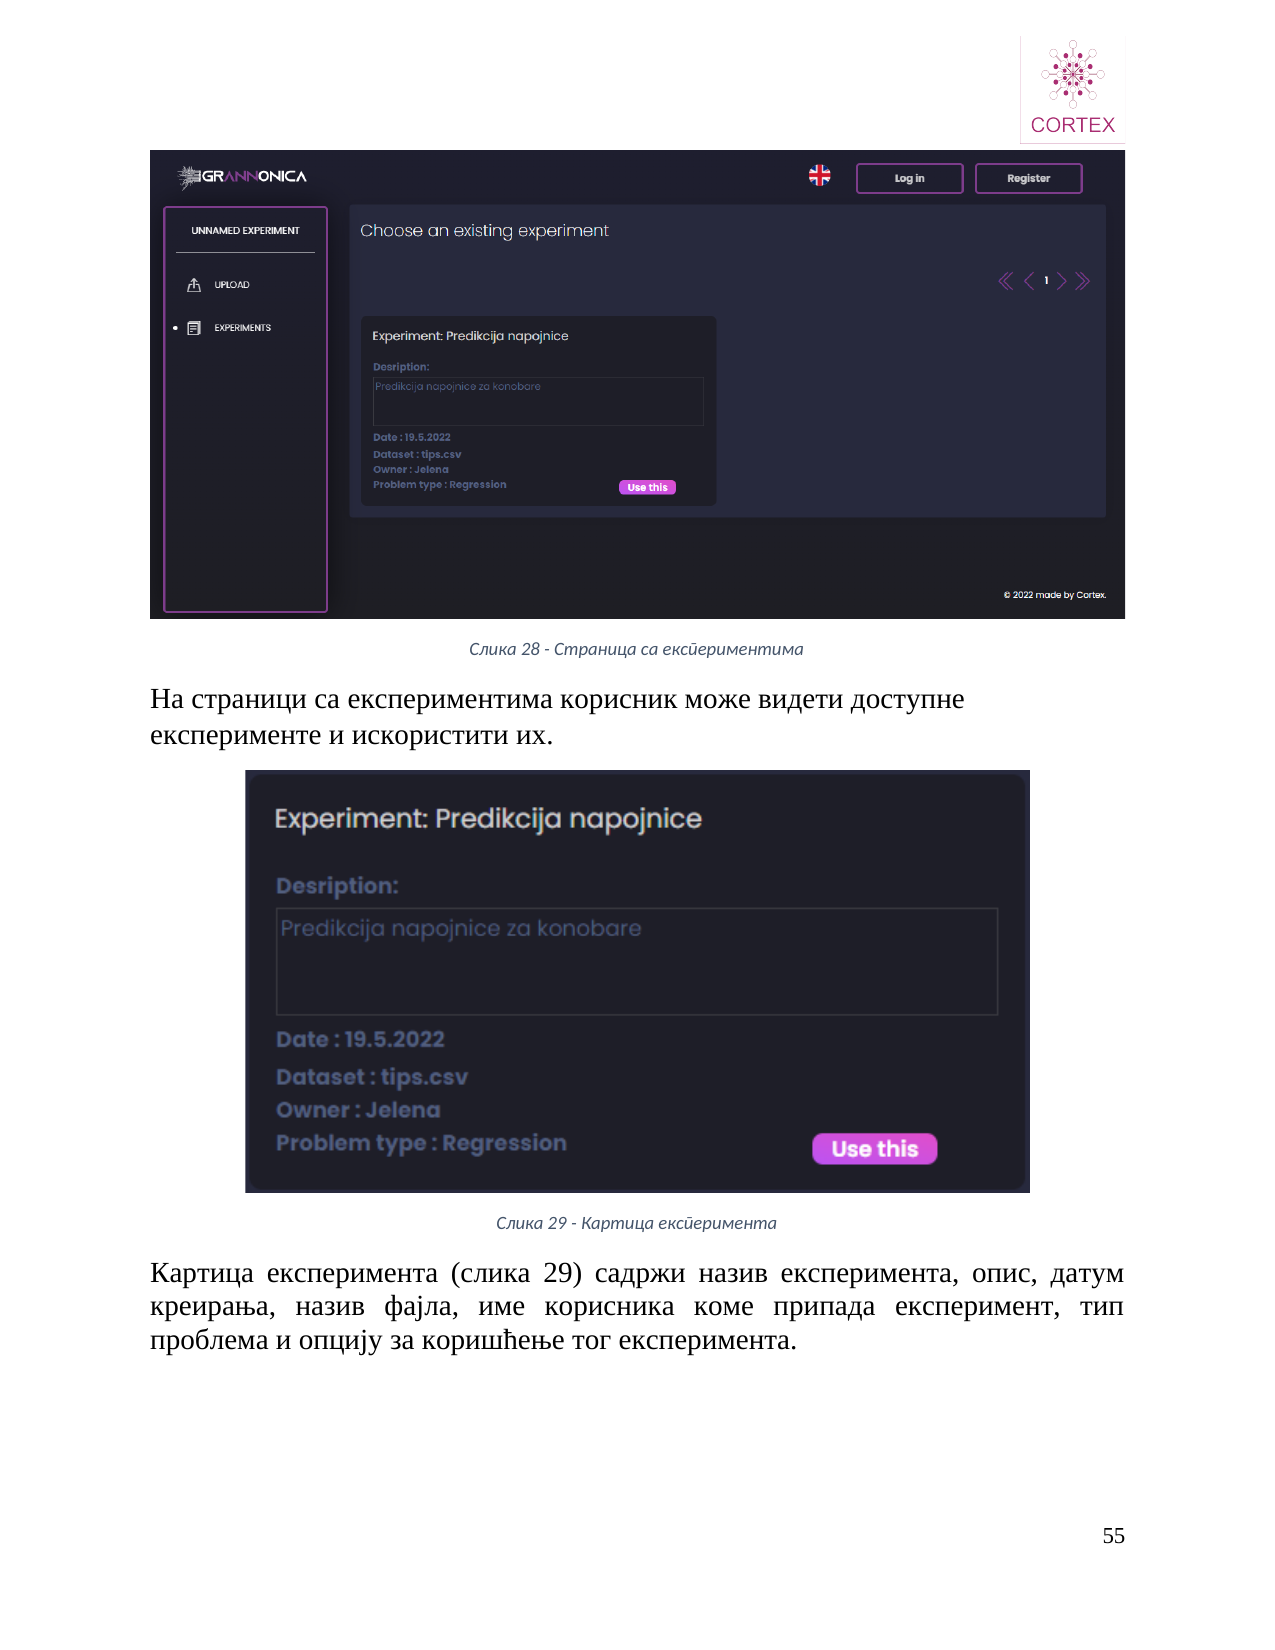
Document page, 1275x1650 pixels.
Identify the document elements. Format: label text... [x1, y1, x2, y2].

picture [1020, 36, 1125, 144]
picture [150, 150, 1125, 619]
text На страници са експериментима корисник може видети доступне експерименте и искористити их. [150, 681, 1125, 751]
text Картица експеримента (слика 29) садржи назив експеримента, опис, датум креирања, назив фајла, име корисника коме припада експеримент, тип проблема и опцију за коришћење тог експеримента. [150, 1255, 1125, 1355]
picture [245, 770, 1030, 1193]
